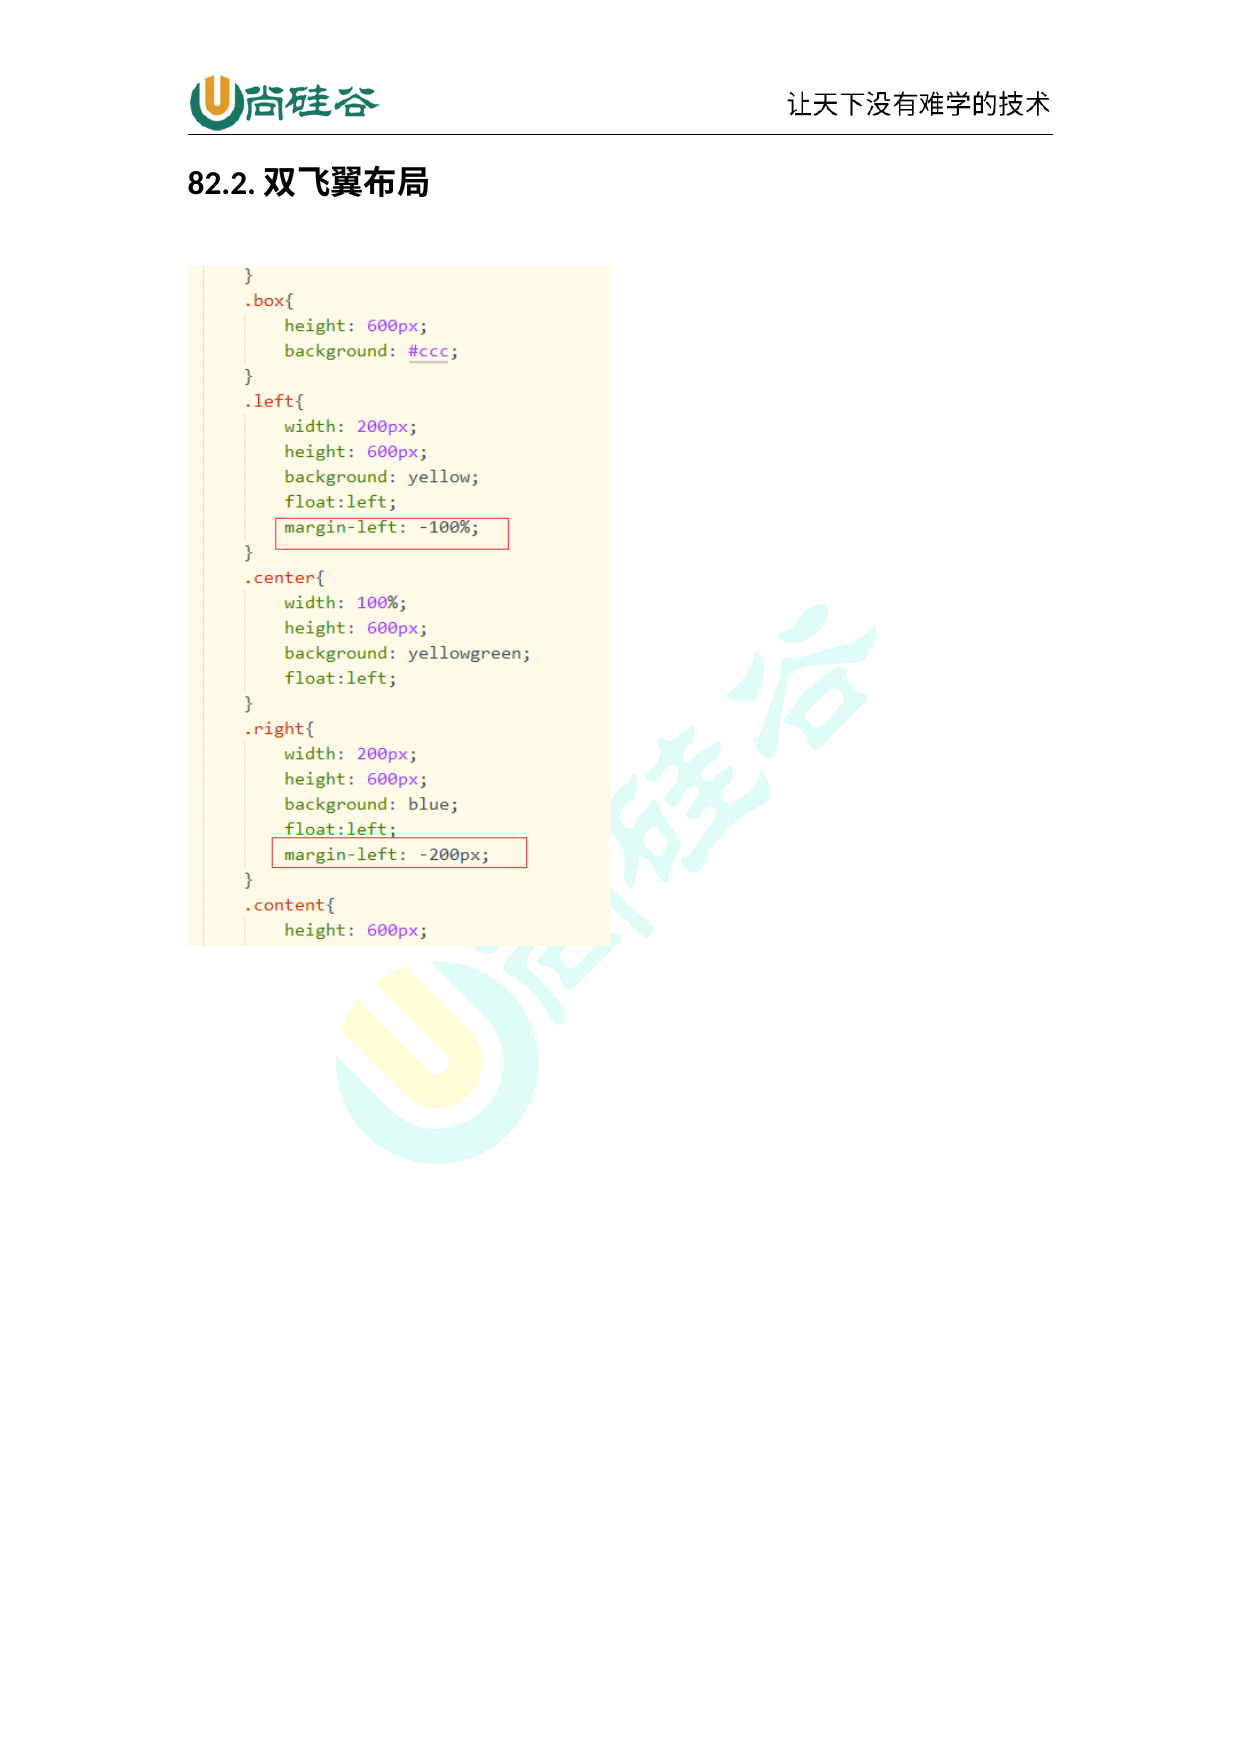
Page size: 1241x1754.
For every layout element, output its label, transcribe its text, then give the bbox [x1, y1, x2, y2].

subtitle 双飞翼布局 [187, 156, 1053, 204]
picture [187, 266, 611, 946]
picture [187, 73, 1053, 132]
